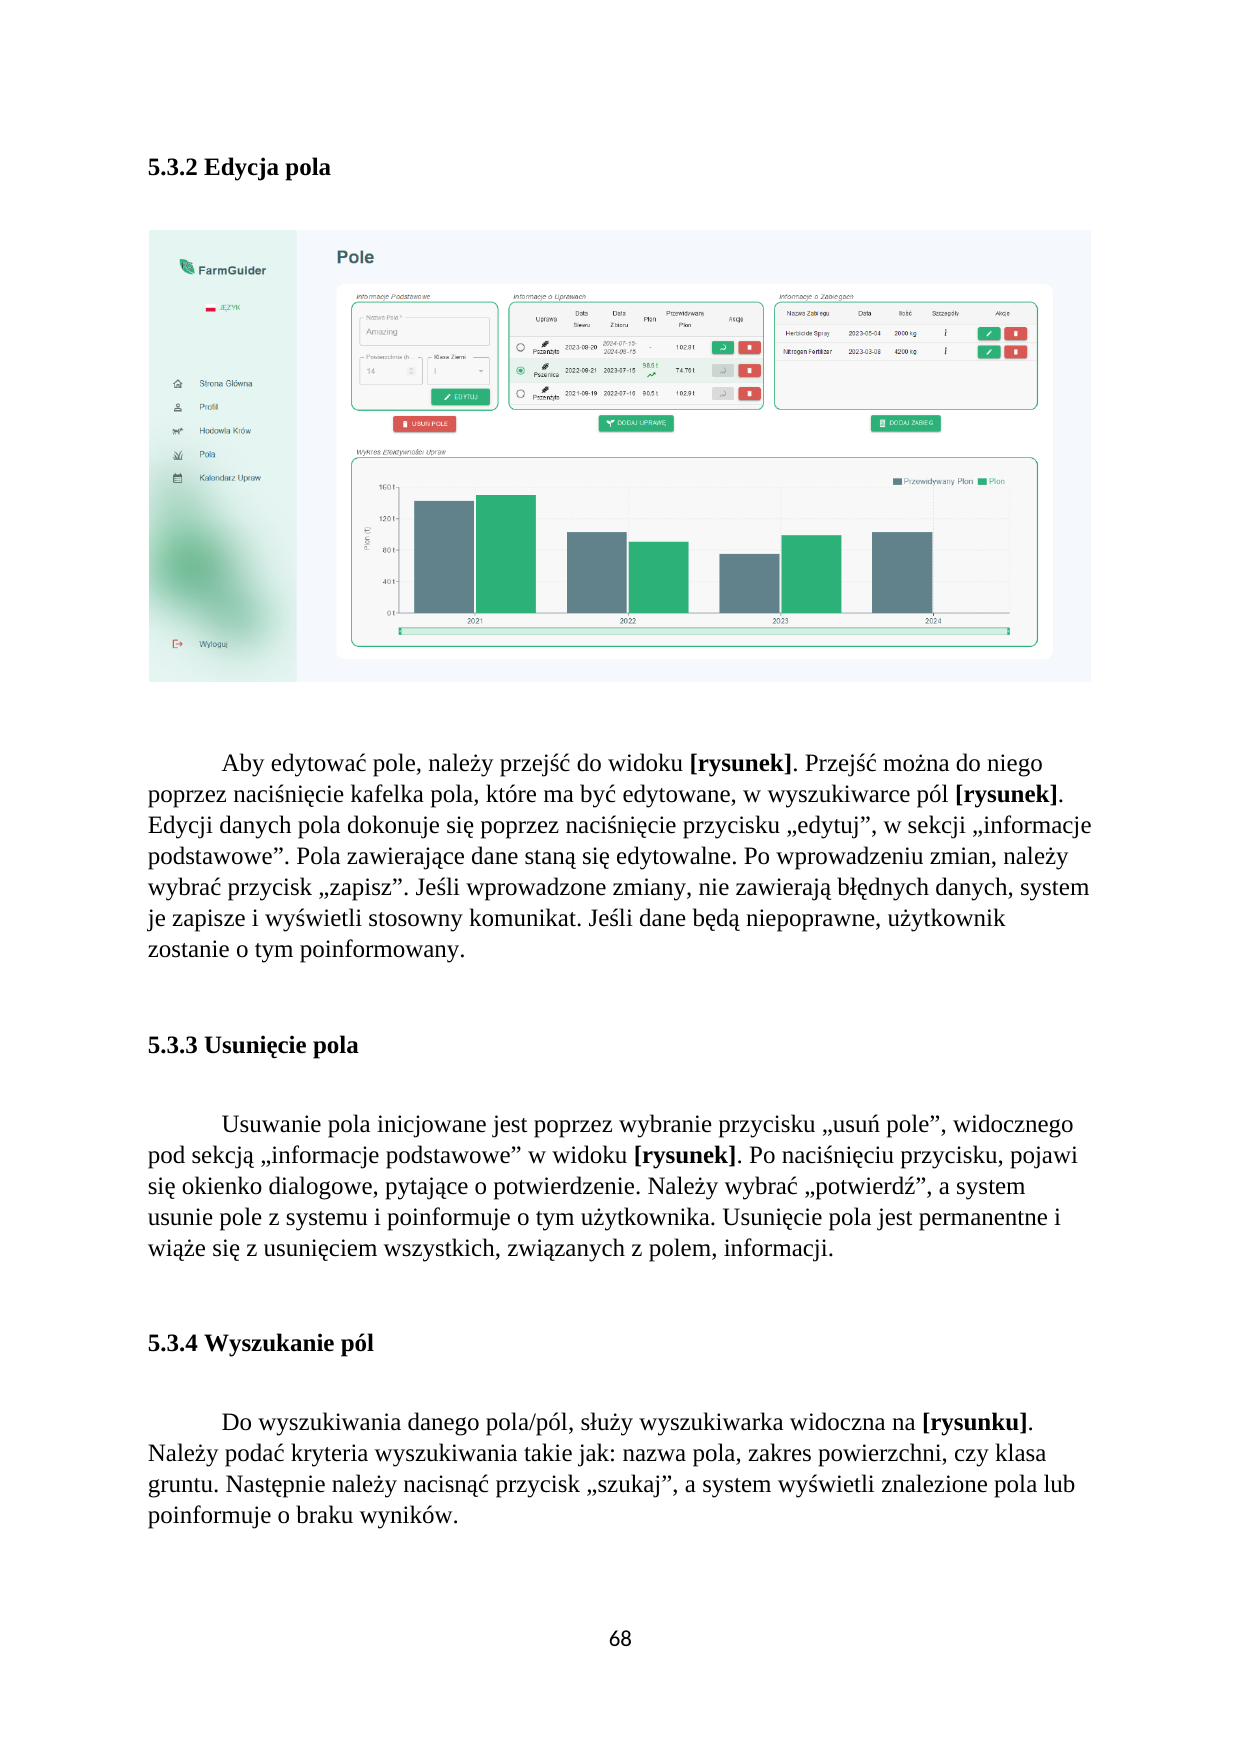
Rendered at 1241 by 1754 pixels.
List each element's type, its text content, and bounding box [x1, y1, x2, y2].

text Usuwanie pola inicjowane jest poprzez wybranie przycisku „usuń pole”, widocznego pod sekcją „informacje podstawowe” w widoku [rysunek]. Po naciśnięciu przycisku, pojawi się okienko dialogowe, pytające o potwierdzenie. Należy wybrać „potwierdź”, a system usunie pole z systemu i poinformuje o tym użytkownika. Usunięcie pola jest permanentne i wiąże się z usunięciem wszystkich, związanych z polem, informacji. [148, 1109, 1093, 1262]
subtitle 5.3.4 Wyszukanie pól [148, 1328, 1093, 1357]
text Aby edytować pole, należy przejść do widoku [rysunek]. Przejść można do niego poprzez naciśnięcie kafelka pola, które ma być edytowane, w wyszukiwarce pól [rysunek]. Edycji danych pola dokonuje się poprzez naciśnięcie przycisku „edytuj”, w sekcji „informacje podstawowe”. Pola zawierające dane staną się edytowalne. Po wprowadzeniu zmian, należy wybrać przycisk „zapisz”. Jeśli wprowadzone zmiany, nie zawierają błędnych danych, system je zapisze i wyświetli stosowny komunikat. Jeśli dane będą niepoprawne, użytkownik zostanie o tym poinformowany. [148, 748, 1093, 963]
picture [149, 230, 1092, 682]
text Do wyszukiwania danego pola/pól, służy wyszukiwarka widoczna na [rysunku]. Należy podać kryteria wyszukiwania takie jak: nazwa pola, zakres powierzchni, czy klasa gruntu. Następnie należy nacisnąć przycisk „szukaj”, a system wyświetli znalezione pola lub poinformuje o braku wyników. [148, 1407, 1093, 1529]
subtitle 5.3.3 Usunięcie pola [148, 1030, 1093, 1059]
subtitle 5.3.2 Edycja pola [148, 152, 1093, 181]
